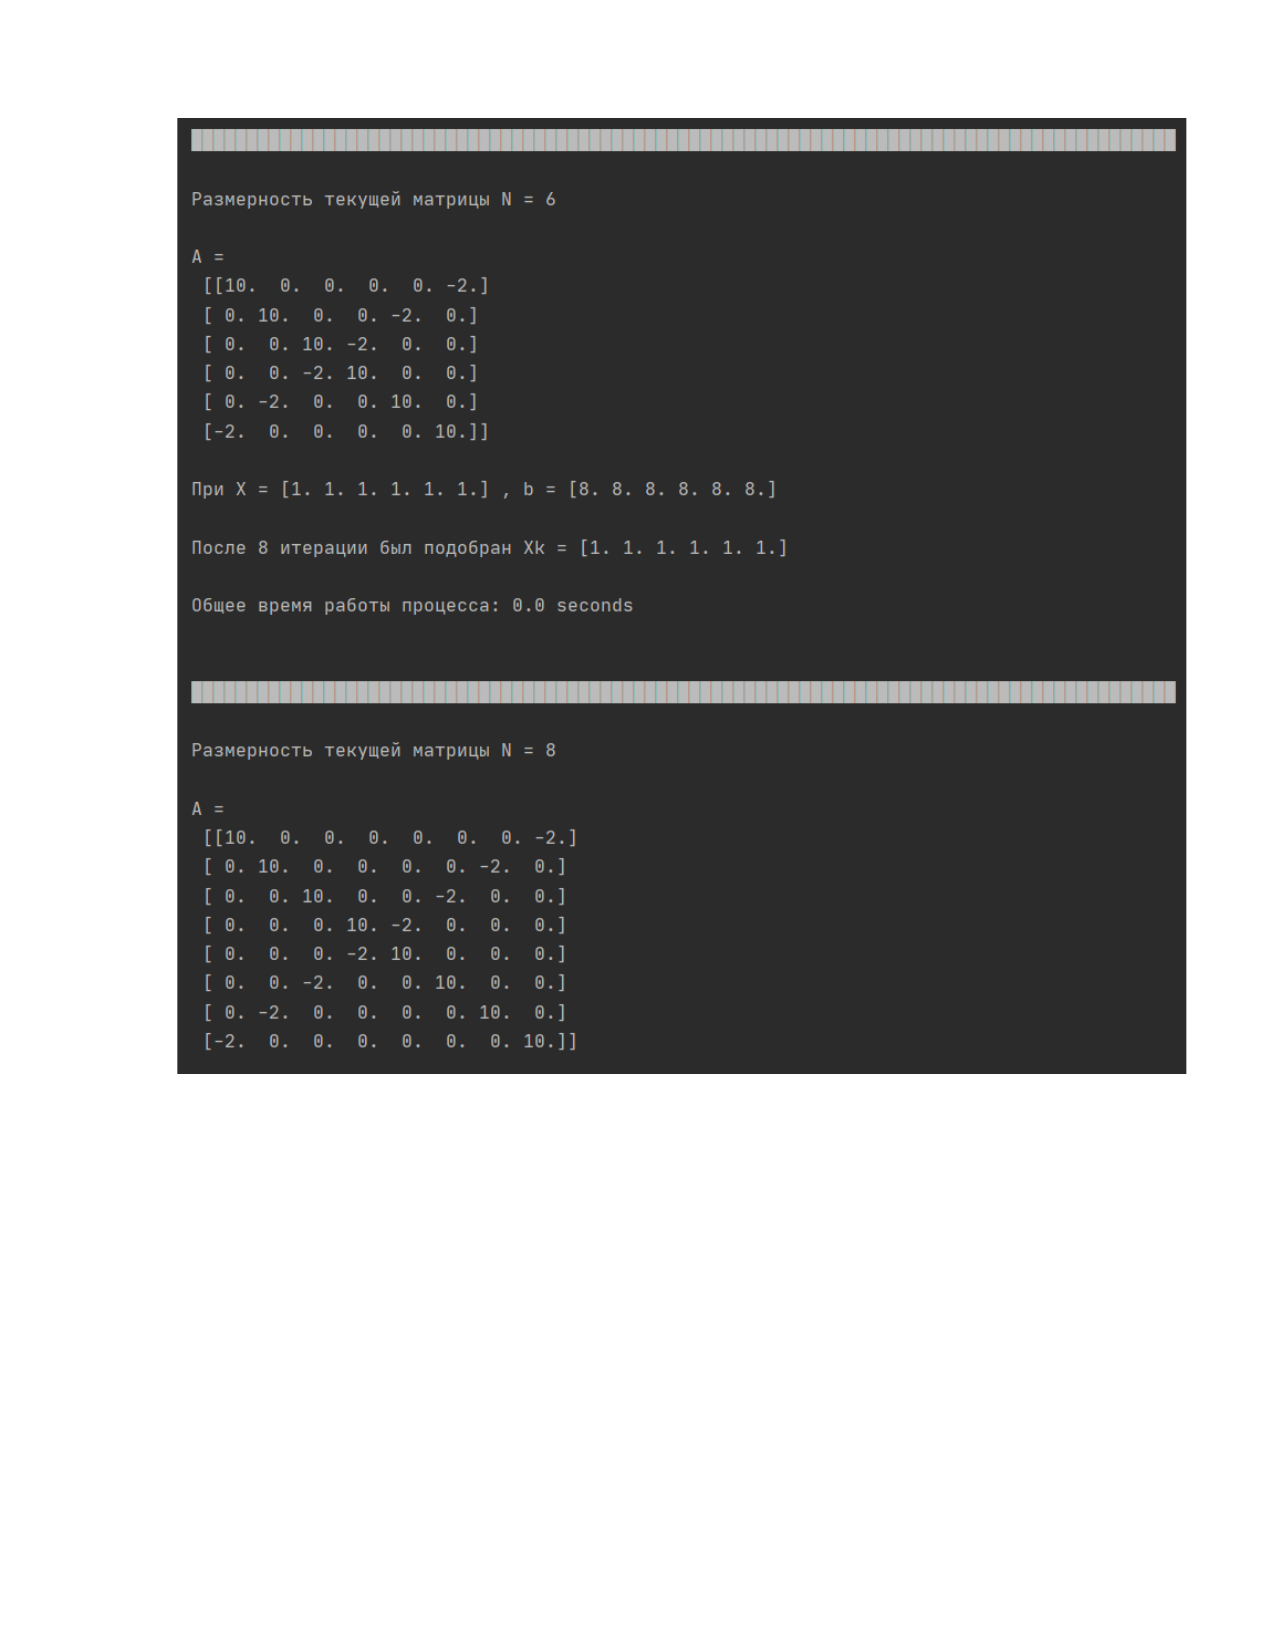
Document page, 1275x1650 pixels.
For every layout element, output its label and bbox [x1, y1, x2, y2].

picture [177, 118, 1187, 1074]
